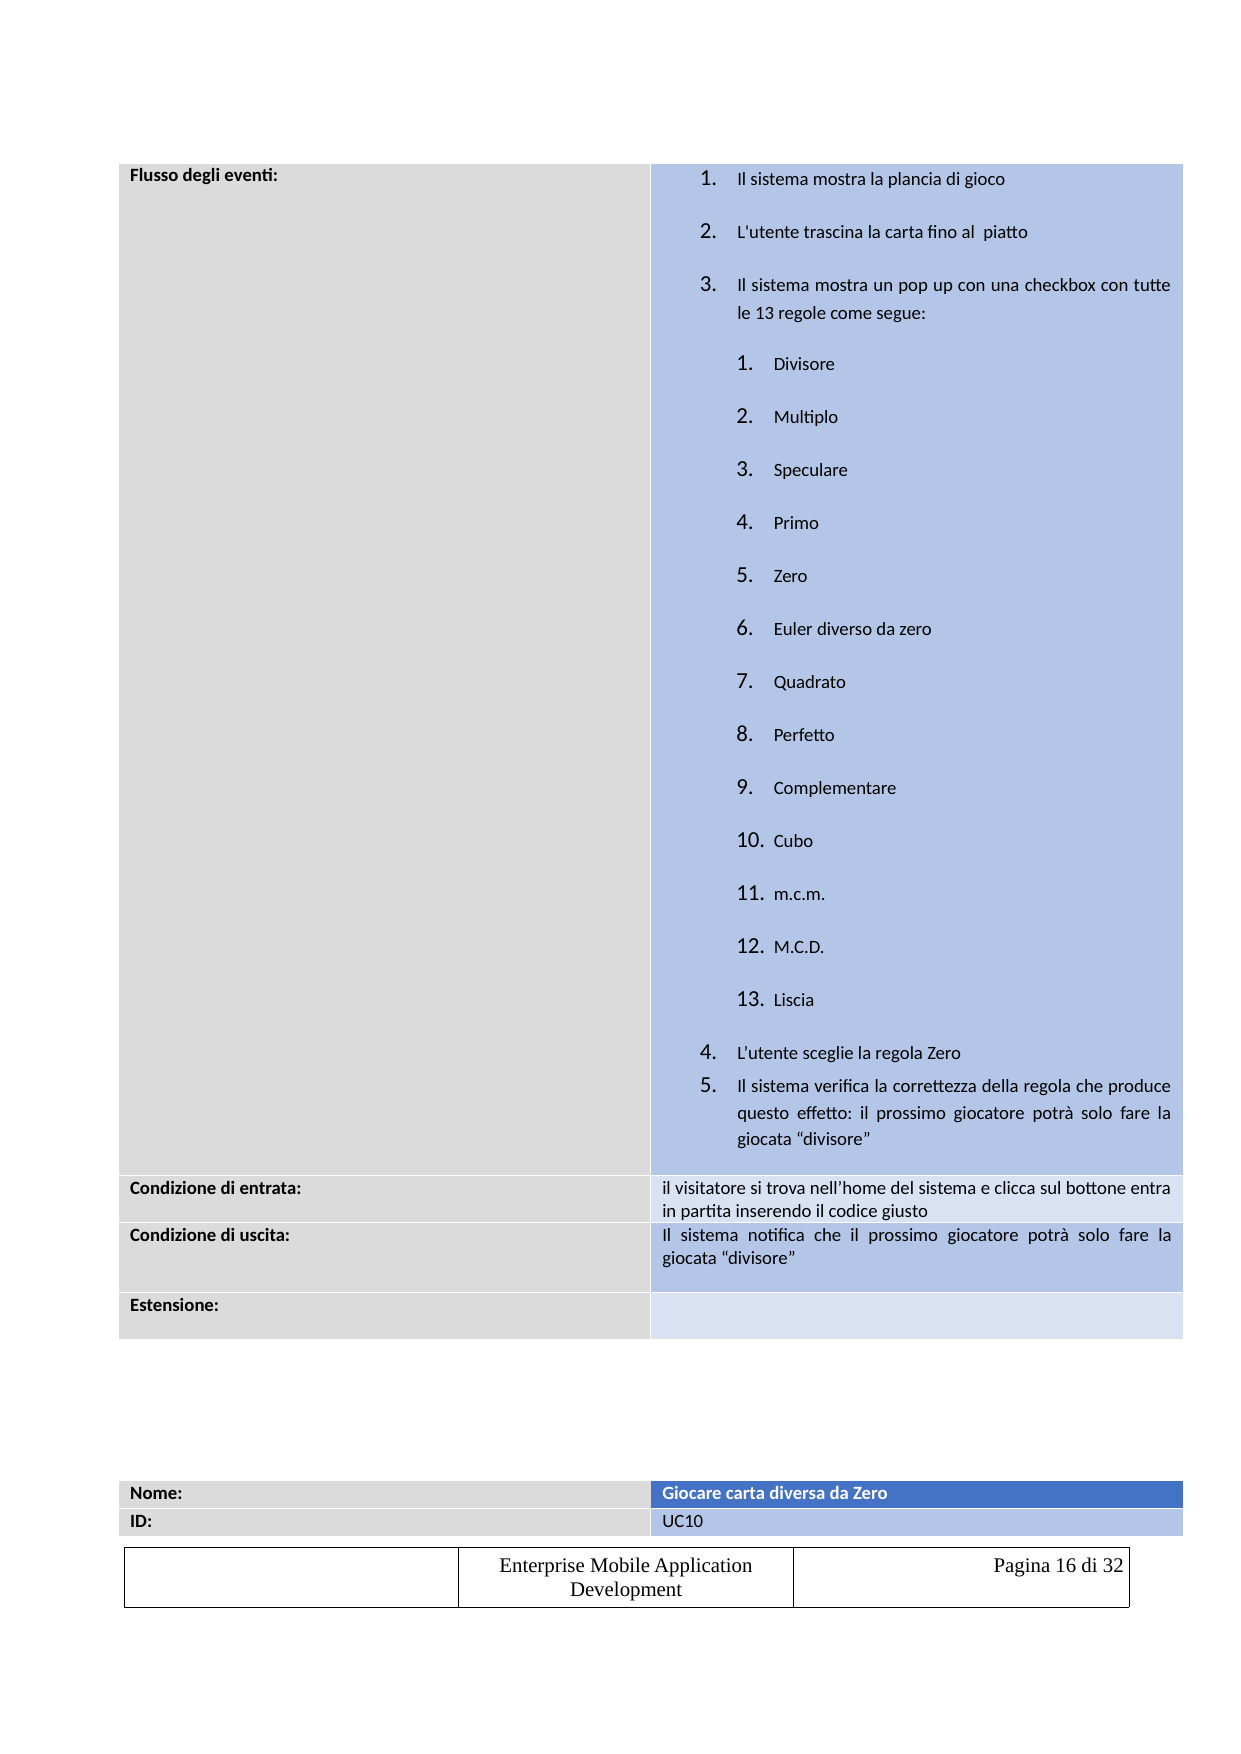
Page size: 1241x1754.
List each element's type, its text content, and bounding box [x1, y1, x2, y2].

table_cell Condizione di uscita: [119, 1223, 650, 1292]
table_cell il visitatore si trova nell’home del sistema e clicca sul bottone entra in partita inserendo il codice giusto [651, 1176, 1183, 1222]
table_cell Estensione: [119, 1293, 650, 1339]
table_header Giocare carta diversa da Zero [651, 1481, 1183, 1508]
table_cell UC10 [651, 1509, 1183, 1536]
table_cell [651, 1293, 1183, 1339]
table_cell Condizione di entrata: [119, 1176, 650, 1222]
table_cell Il sistema mostra la plancia di gioco L'utente trascina la carta fino al piatto Il sistema mostra un pop up con una checkbox con tutte le 13 regole come segue: Divisore Multiplo Speculare Primo Zero Euler diverso da zero Quadrato Perfetto Complementare Cubo m.c.m. M.C.D. Liscia L’utente sceglie la regola Zero Il sistema verifica la correttezza della regola che produce questo effetto: il prossimo giocatore potrà solo fare la giocata “divisore” [651, 164, 1183, 1175]
table_cell ID: [119, 1509, 650, 1536]
table_cell Flusso degli eventi: [119, 164, 650, 1175]
table_cell Il sistema notifica che il prossimo giocatore potrà solo fare la giocata “divisore” [651, 1223, 1183, 1292]
table_header Nome: [119, 1481, 651, 1508]
